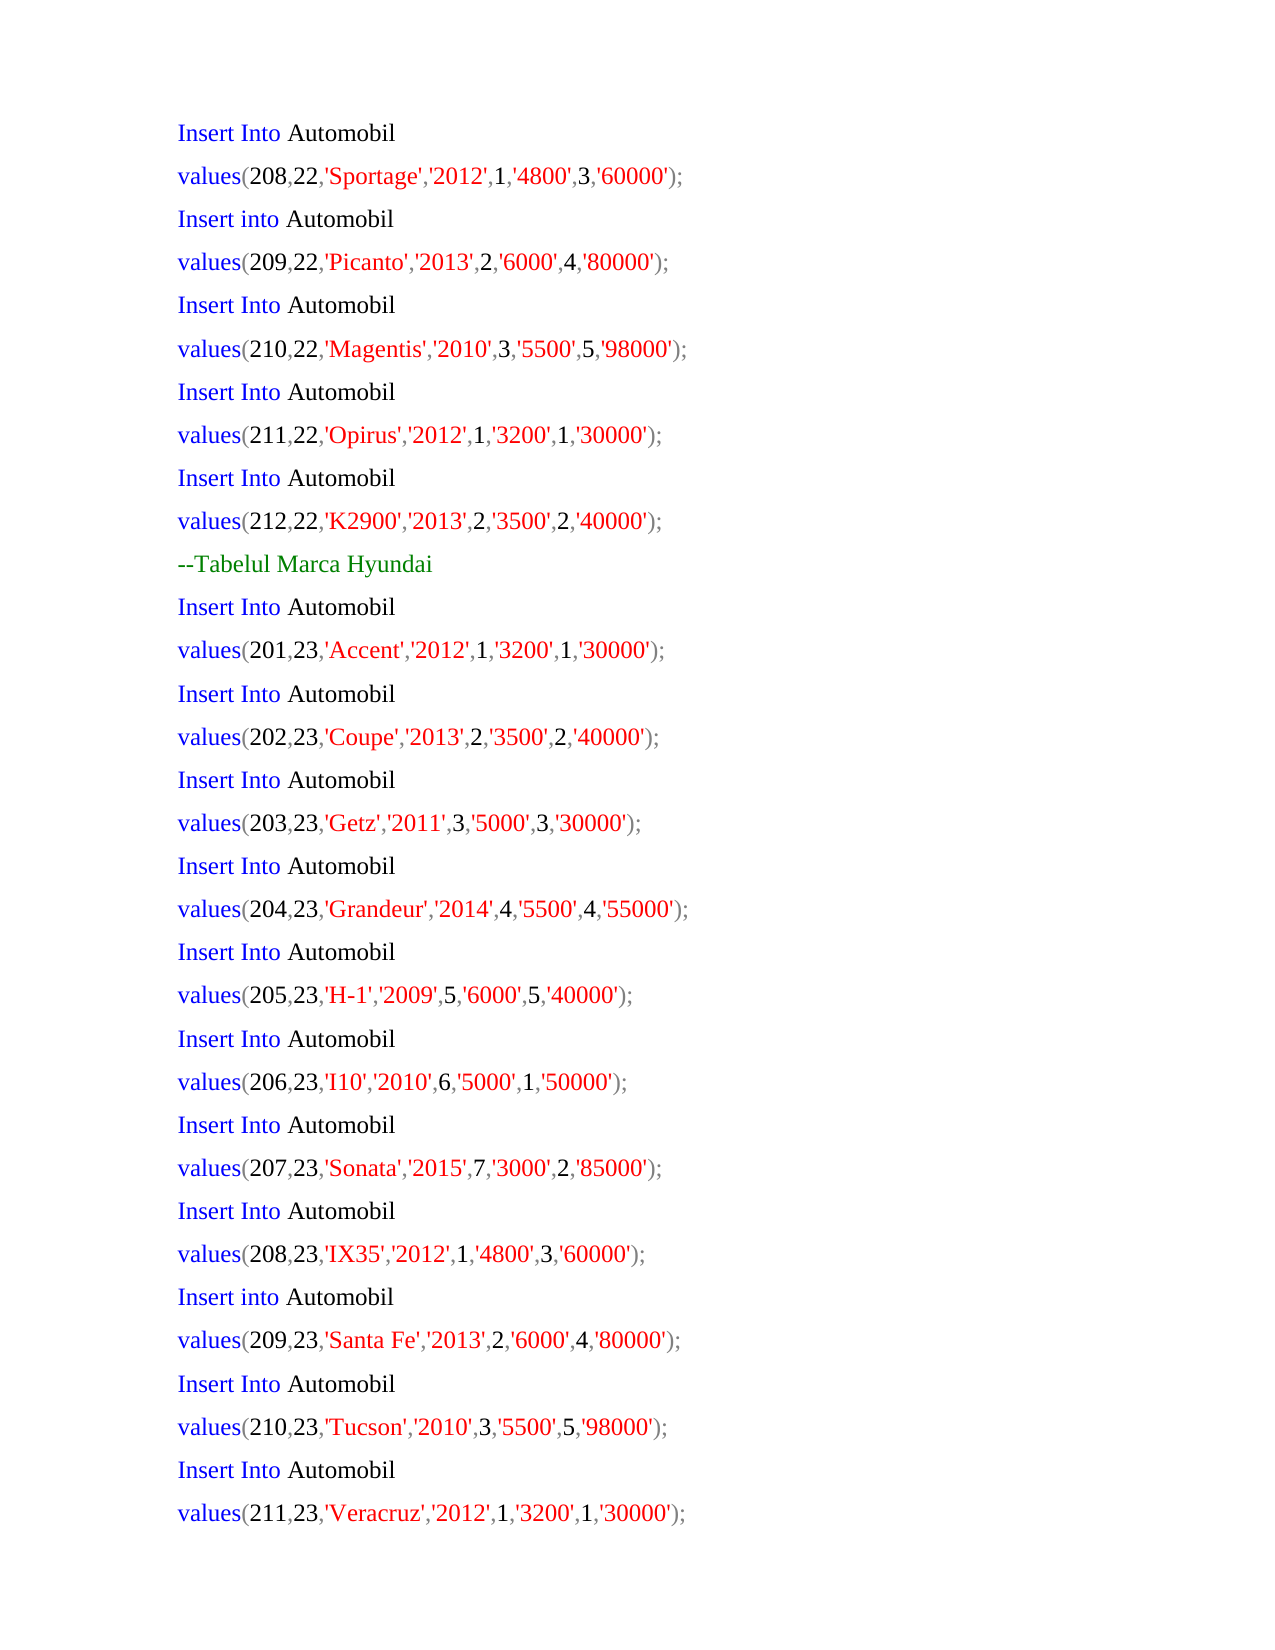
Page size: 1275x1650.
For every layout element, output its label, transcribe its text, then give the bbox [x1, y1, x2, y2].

text Insert Into Automobil [177, 1024, 1186, 1052]
text values(211,22,'Opirus','2012',1,'3200',1,'30000'); [177, 420, 1186, 449]
text values(208,23,'IX35','2012',1,'4800',3,'60000'); [177, 1239, 1186, 1268]
text Insert Into Automobil [177, 1196, 1186, 1225]
text Insert Into Automobil [177, 1110, 1186, 1139]
text Insert Into Automobil [177, 851, 1186, 880]
text values(210,23,'Tucson','2010',3,'5500',5,'98000'); [177, 1412, 1186, 1441]
text Insert into Automobil [177, 204, 1186, 233]
text --Tabelul Marca Hyundai [177, 549, 1186, 578]
text Insert Into Automobil [177, 765, 1186, 794]
text values(208,22,'Sportage','2012',1,'4800',3,'60000'); [177, 161, 1186, 190]
text Insert Into Automobil [177, 377, 1186, 406]
text Insert Into Automobil [177, 118, 1186, 147]
text Insert into Automobil [177, 1282, 1186, 1311]
text values(202,23,'Coupe','2013',2,'3500',2,'40000'); [177, 722, 1186, 751]
text values(206,23,'I10','2010',6,'5000',1,'50000'); [177, 1067, 1186, 1096]
text values(211,23,'Veracruz','2012',1,'3200',1,'30000'); [177, 1498, 1186, 1527]
text Insert Into Automobil [177, 291, 1186, 319]
text values(203,23,'Getz','2011',3,'5000',3,'30000'); [177, 808, 1186, 837]
text values(207,23,'Sonata','2015',7,'3000',2,'85000'); [177, 1153, 1186, 1182]
text values(209,22,'Picanto','2013',2,'6000',4,'80000'); [177, 247, 1186, 276]
text values(209,23,'Santa Fe','2013',2,'6000',4,'80000'); [177, 1326, 1186, 1354]
text Insert Into Automobil [177, 592, 1186, 621]
text Insert Into Automobil [177, 1369, 1186, 1397]
text values(210,22,'Magentis','2010',3,'5500',5,'98000'); [177, 334, 1186, 362]
text values(205,23,'H-1','2009',5,'6000',5,'40000'); [177, 981, 1186, 1009]
text Insert Into Automobil [177, 937, 1186, 966]
text Insert Into Automobil [177, 679, 1186, 707]
text Insert Into Automobil [177, 1455, 1186, 1484]
text values(204,23,'Grandeur','2014',4,'5500',4,'55000'); [177, 894, 1186, 923]
text values(212,22,'K2900','2013',2,'3500',2,'40000'); [177, 506, 1186, 535]
text Insert Into Automobil [177, 463, 1186, 492]
text values(201,23,'Accent','2012',1,'3200',1,'30000'); [177, 636, 1186, 664]
